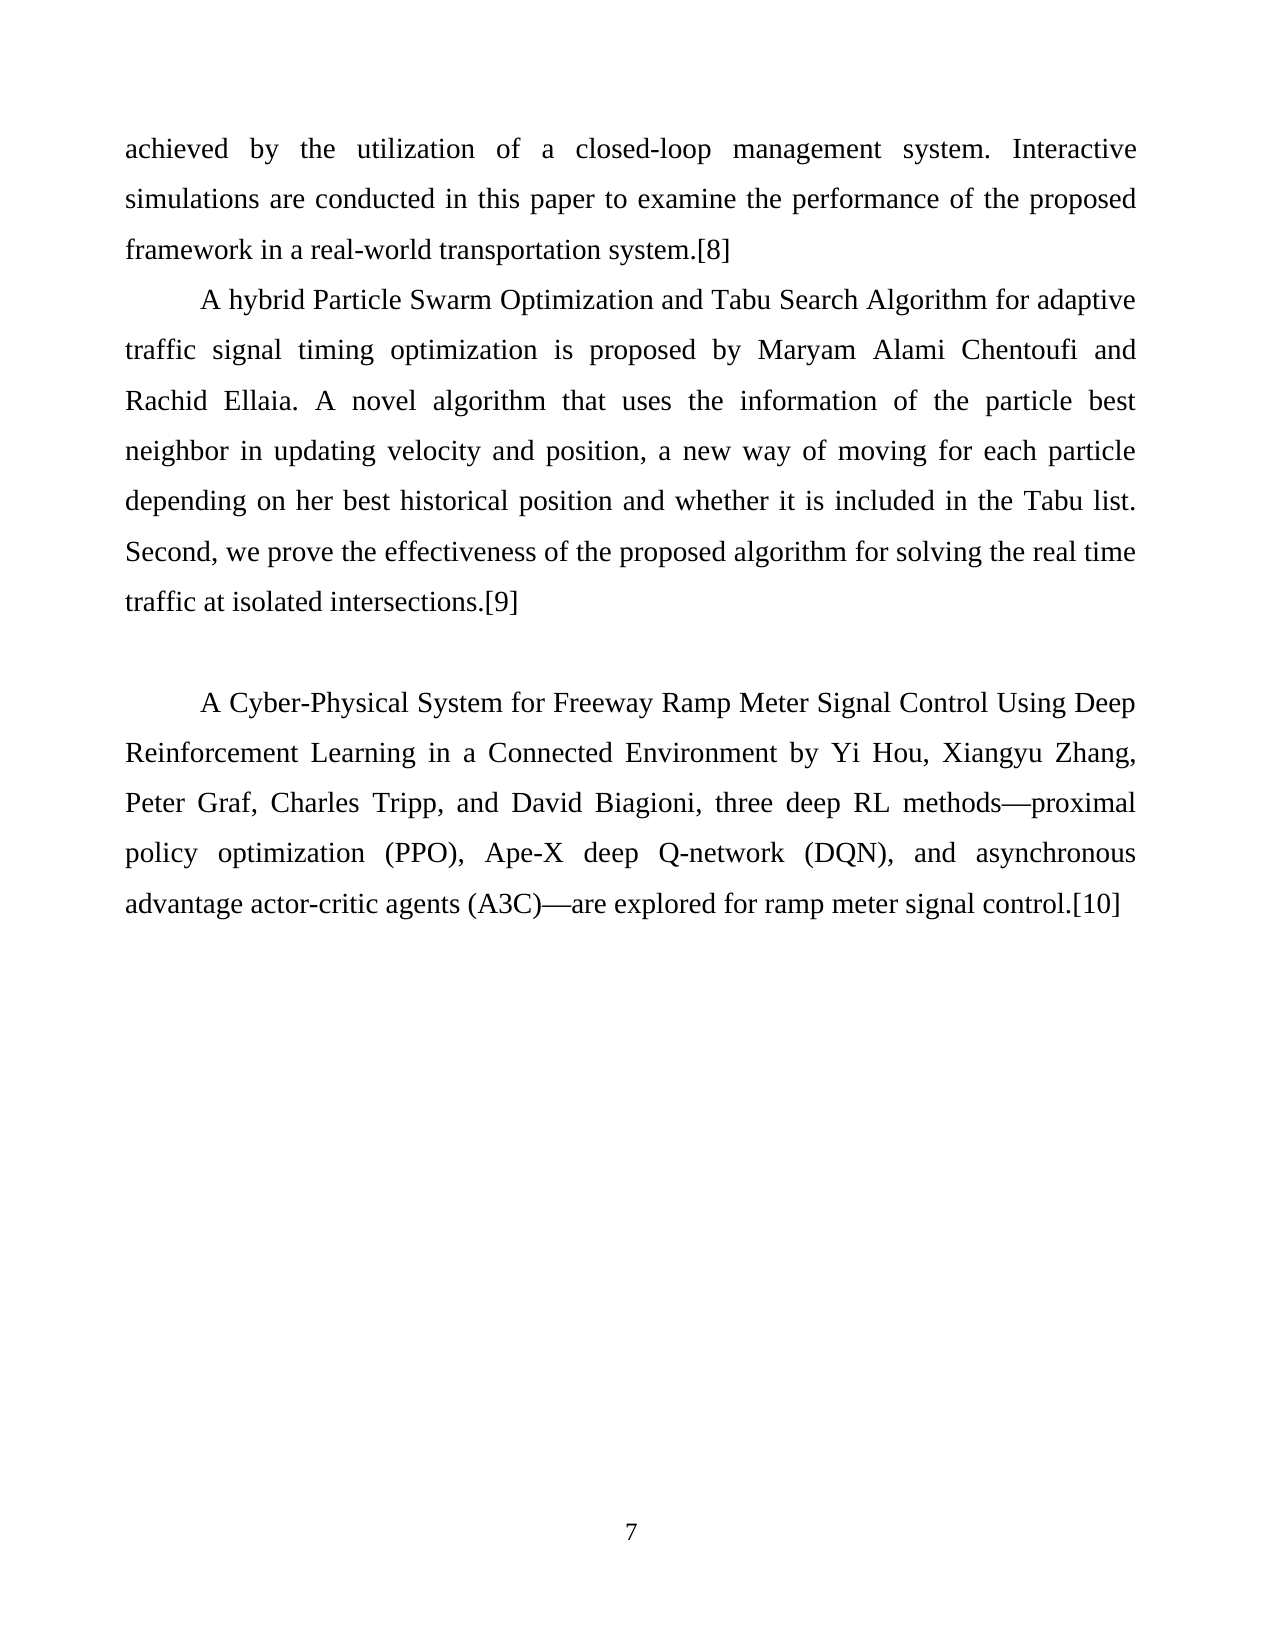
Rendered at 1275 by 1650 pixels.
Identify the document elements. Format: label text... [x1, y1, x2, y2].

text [125, 131, 1137, 265]
text A hybrid Particle Swarm Optimization and Tabu Search Algorithm for adaptive traffic signal timing optimization is proposed by Maryam Alami Chentoufi and Rachid Ellaia. A novel algorithm that uses the information of the particle best neighbor in updating velocity and position, a new way of moving for each particle depending on her best historical position and whether it is included in the Tabu list. Second, we prove the effectiveness of the proposed algorithm for solving the real time traffic at isolated intersections.[9] [125, 282, 1137, 618]
text A Cyber-Physical System for Freeway Ramp Meter Signal Control Using Deep Reinforcement Learning in a Connected Environment by Yi Hou, Xiangyu Zhang, Peter Graf, Charles Tripp, and David Biagioni, three deep RL methods—proximal policy optimization (PPO), Ape-X deep Q-network (DQN), and asynchronous advantage actor-critic agents (A3C)—are explored for ramp meter signal control.[10] [125, 685, 1137, 919]
